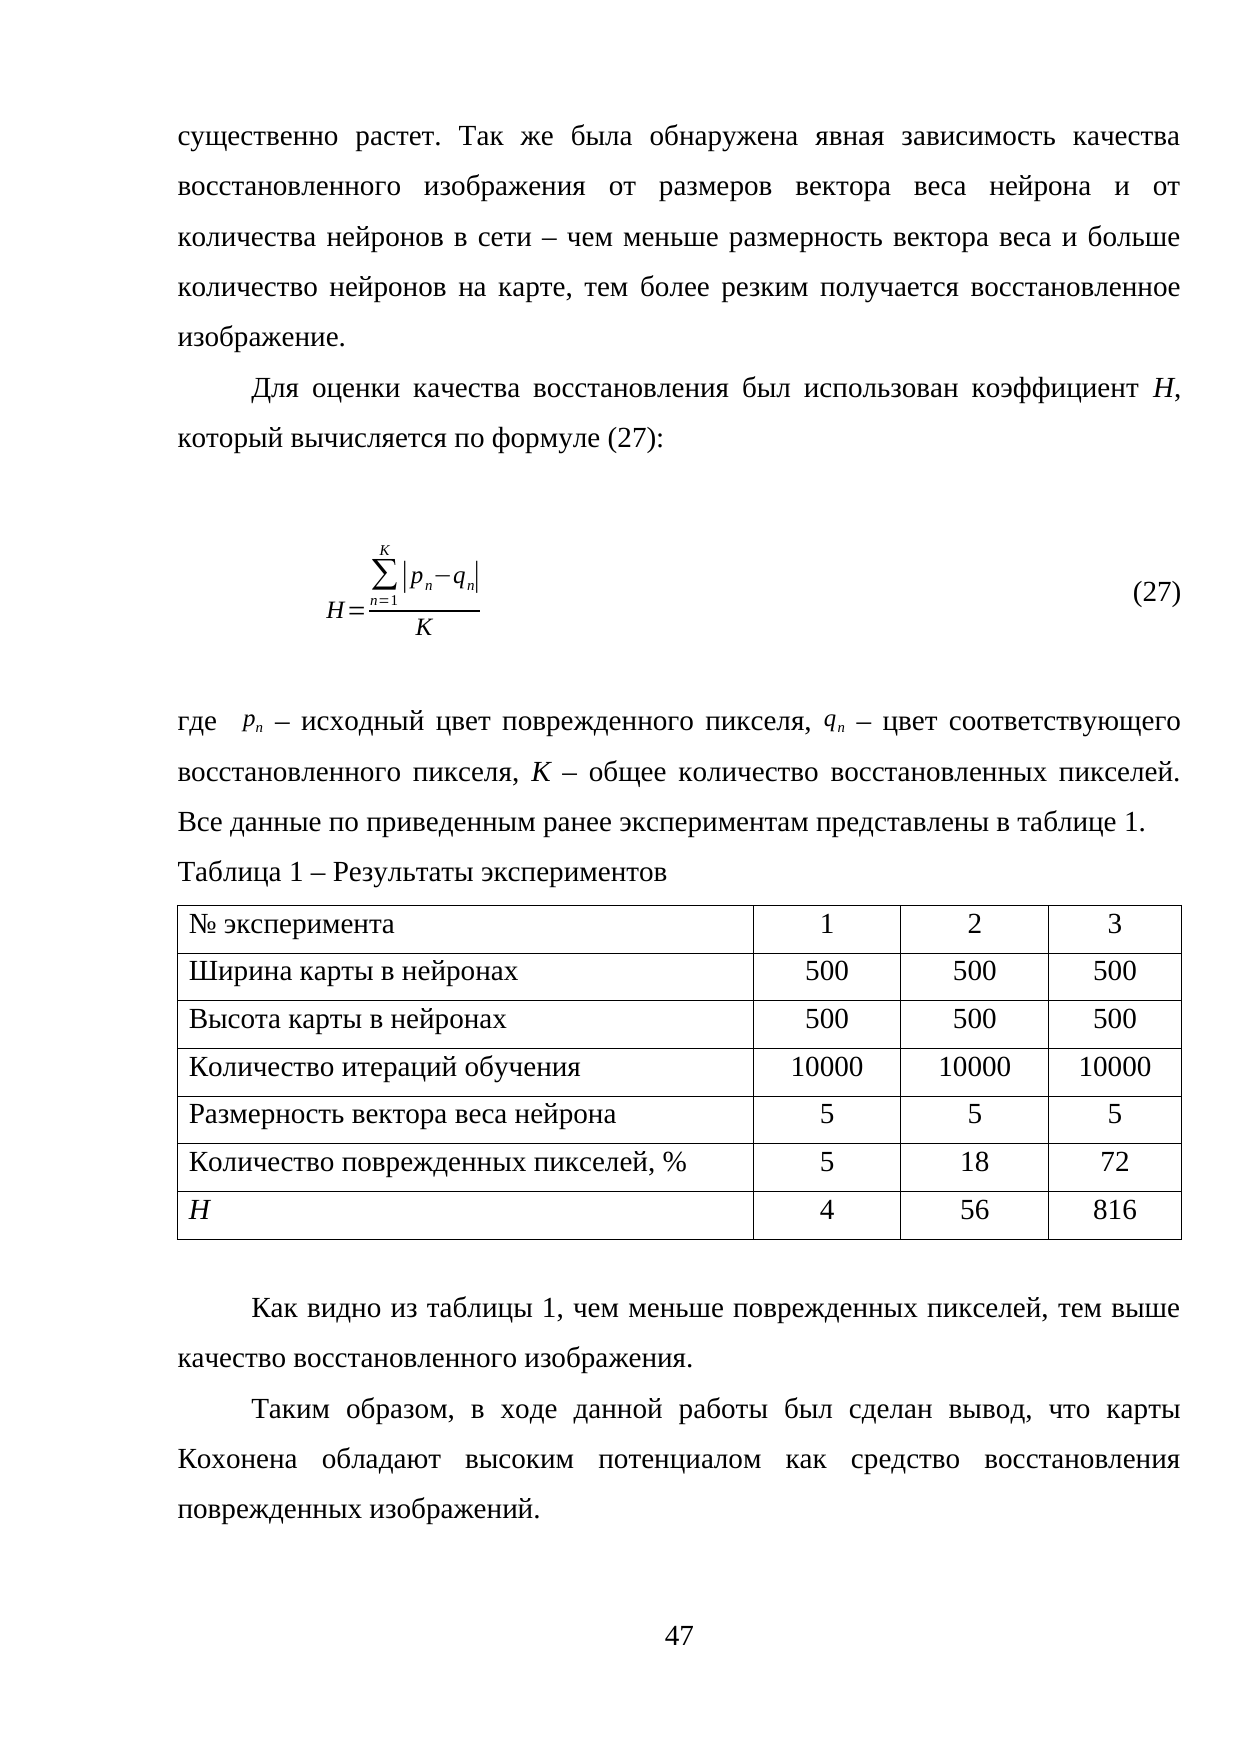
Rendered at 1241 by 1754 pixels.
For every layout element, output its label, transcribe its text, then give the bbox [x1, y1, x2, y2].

table_header (27) [679, 541, 1192, 653]
table_cell 816 [1049, 1192, 1181, 1239]
table_cell 500 [1049, 954, 1181, 1000]
table_cell 10000 [1049, 1049, 1181, 1096]
table_cell Размерность вектора веса нейрона [178, 1097, 753, 1143]
table_cell Η [178, 1192, 753, 1239]
table_header 2 [901, 906, 1048, 952]
table_cell Высота карты в нейронах [178, 1001, 753, 1048]
table_cell Ширина карты в нейронах [178, 954, 753, 1000]
table_cell 500 [901, 1001, 1048, 1048]
table_cell 10000 [754, 1049, 900, 1096]
text Как видно из таблицы 1, чем меньше поврежденных пикселей, тем выше качество восстановленного изображения. [177, 1290, 1181, 1374]
text Таблица 1 – Результаты экспериментов [177, 854, 1181, 888]
table_cell 5 [901, 1097, 1048, 1143]
table_cell Количество итераций обучения [178, 1049, 753, 1096]
table_cell 5 [754, 1144, 900, 1191]
table_header 3 [1049, 906, 1181, 952]
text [177, 118, 1181, 353]
table_cell 500 [901, 954, 1048, 1000]
table_cell 500 [754, 1001, 900, 1048]
table_cell 4 [754, 1192, 900, 1239]
text где – исходный цвет поврежденного пикселя, – цвет соответствующего восстановленного пикселя, K – общее количество восстановленных пикселей. Все данные по приведенным ранее экспериментам представлены в таблице 1. [177, 703, 1181, 838]
table_cell 10000 [901, 1049, 1048, 1096]
table_cell 500 [1049, 1001, 1181, 1048]
table_header 1 [754, 906, 900, 952]
table_header [166, 541, 679, 653]
text Для оценки качества восстановления был использован коэффициент H, который вычисляется по формуле (27): [177, 370, 1181, 453]
table_cell Количество поврежденных пикселей, % [178, 1144, 753, 1191]
table_header № эксперимента [178, 906, 753, 952]
table_cell 500 [754, 954, 900, 1000]
table_cell 56 [901, 1192, 1048, 1239]
table_cell 18 [901, 1144, 1048, 1191]
table_cell 72 [1049, 1144, 1181, 1191]
table_cell 5 [1049, 1097, 1181, 1143]
text Таким образом, в ходе данной работы был сделан вывод, что карты Кохонена обладают высоким потенциалом как средство восстановления поврежденных изображений. [177, 1391, 1181, 1525]
table_cell 5 [754, 1097, 900, 1143]
